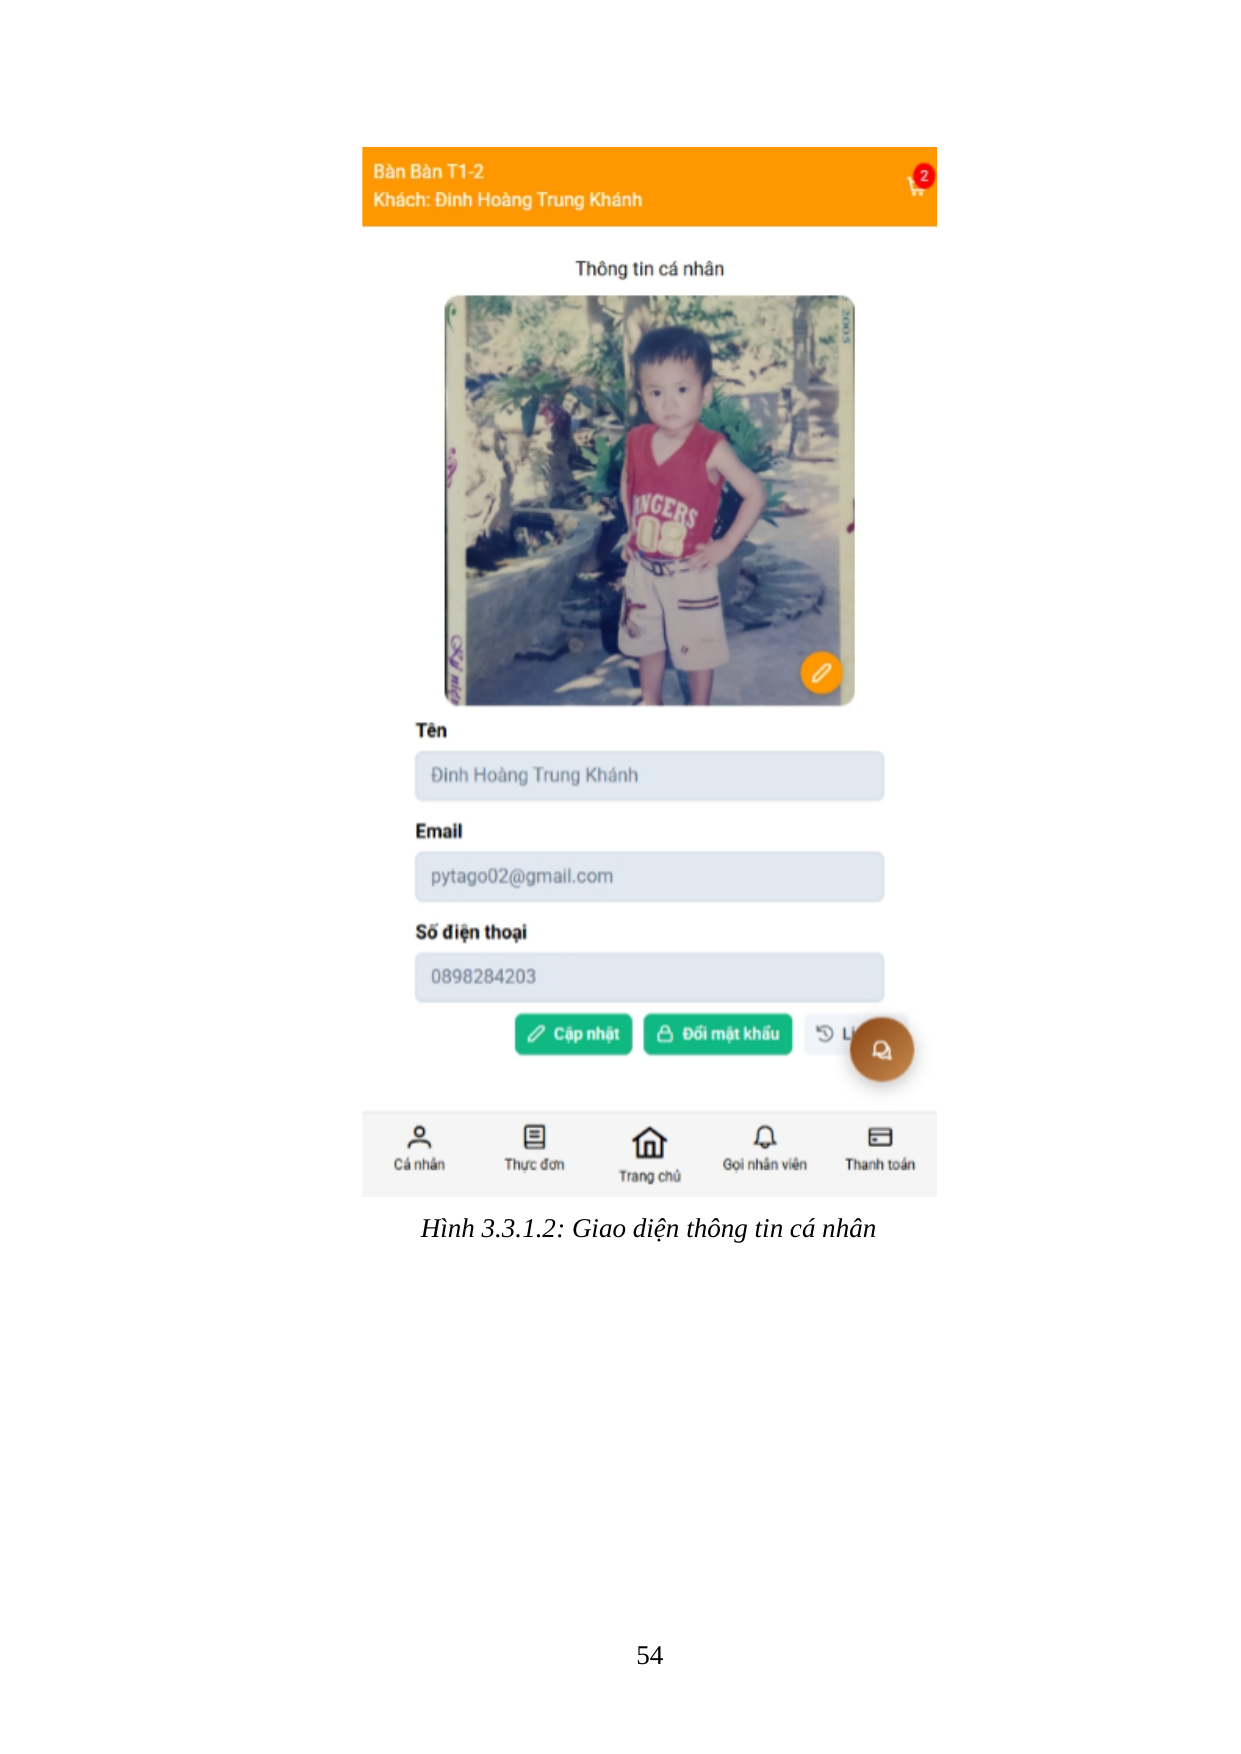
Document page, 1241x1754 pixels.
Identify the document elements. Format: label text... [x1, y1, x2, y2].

picture [362, 147, 938, 1197]
text Hình 3.3.1.2: Giao diện thông tin cá nhân [177, 1212, 1122, 1243]
